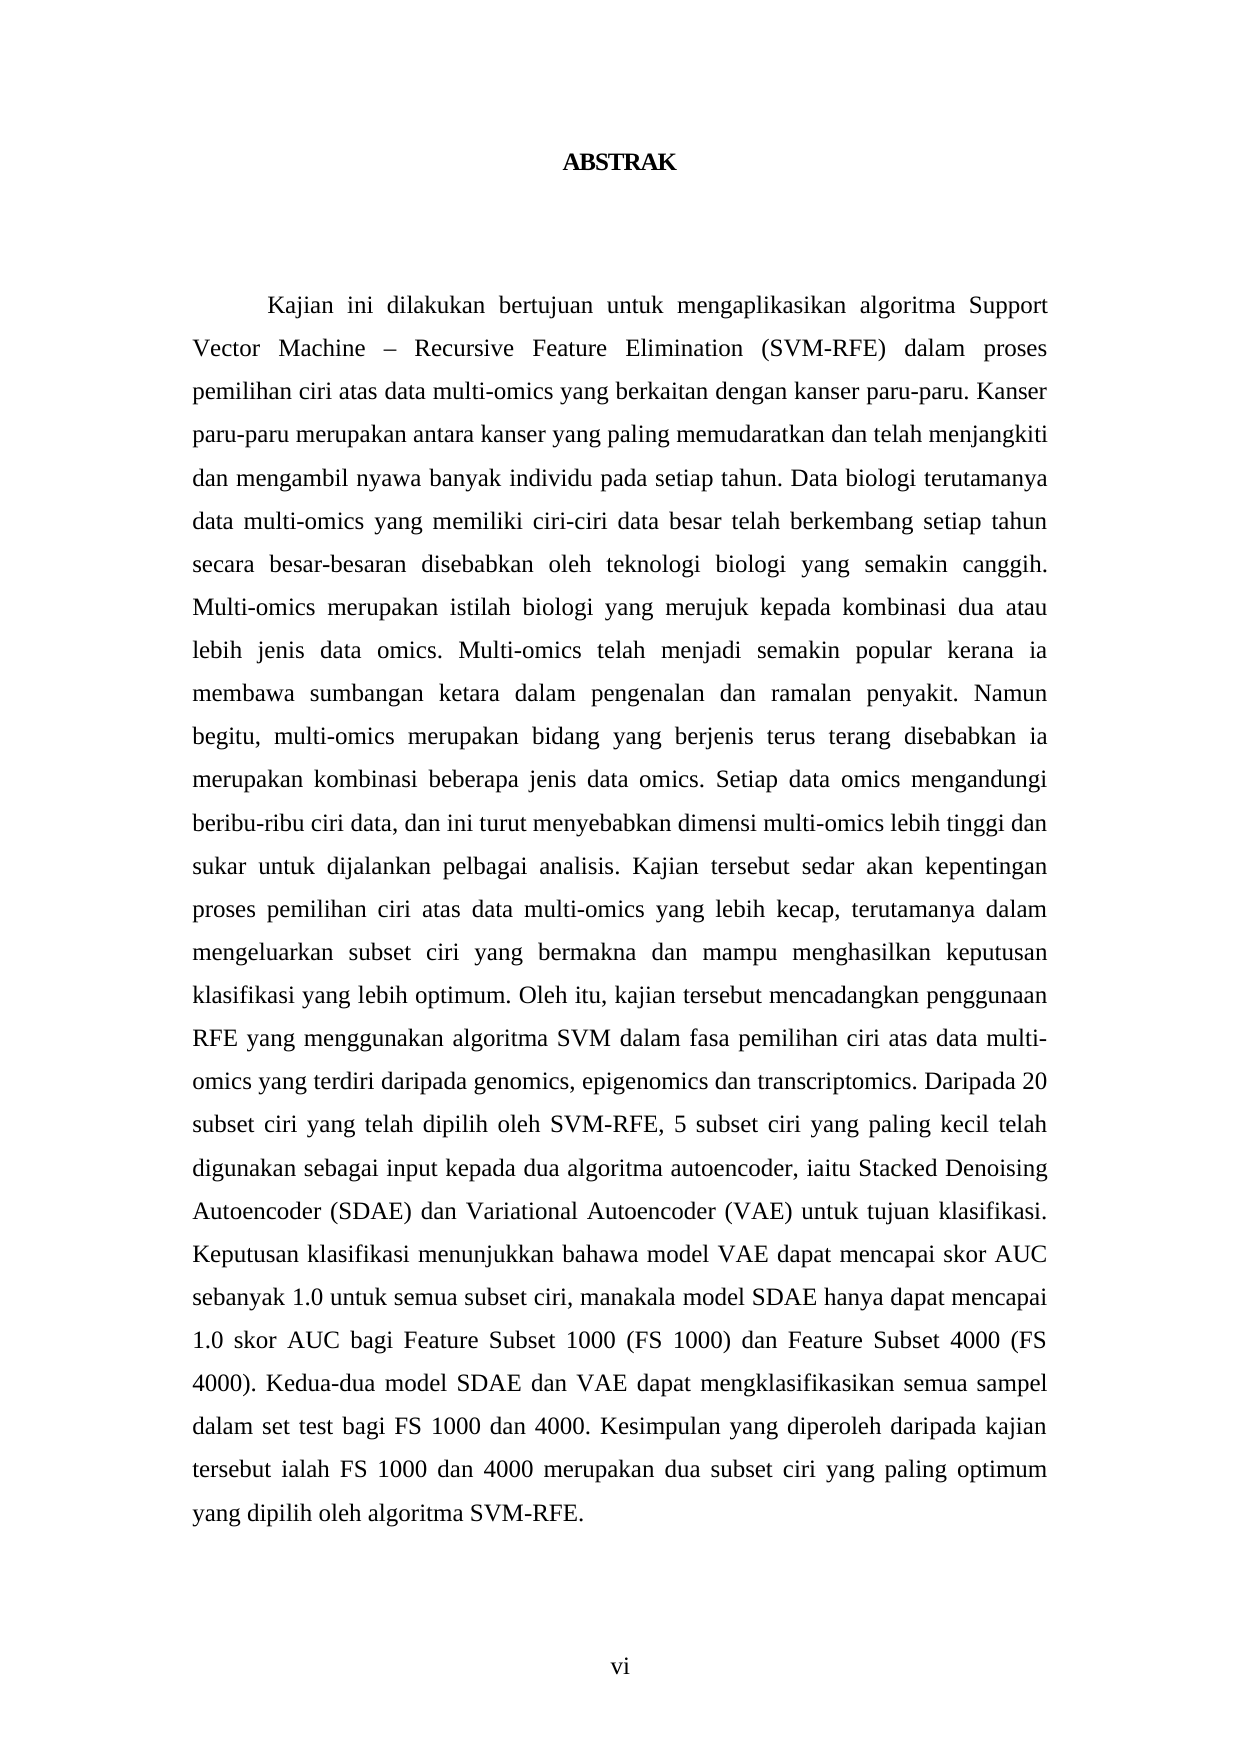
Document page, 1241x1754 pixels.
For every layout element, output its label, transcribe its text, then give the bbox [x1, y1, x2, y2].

title ABSTRAK [192, 147, 1048, 176]
